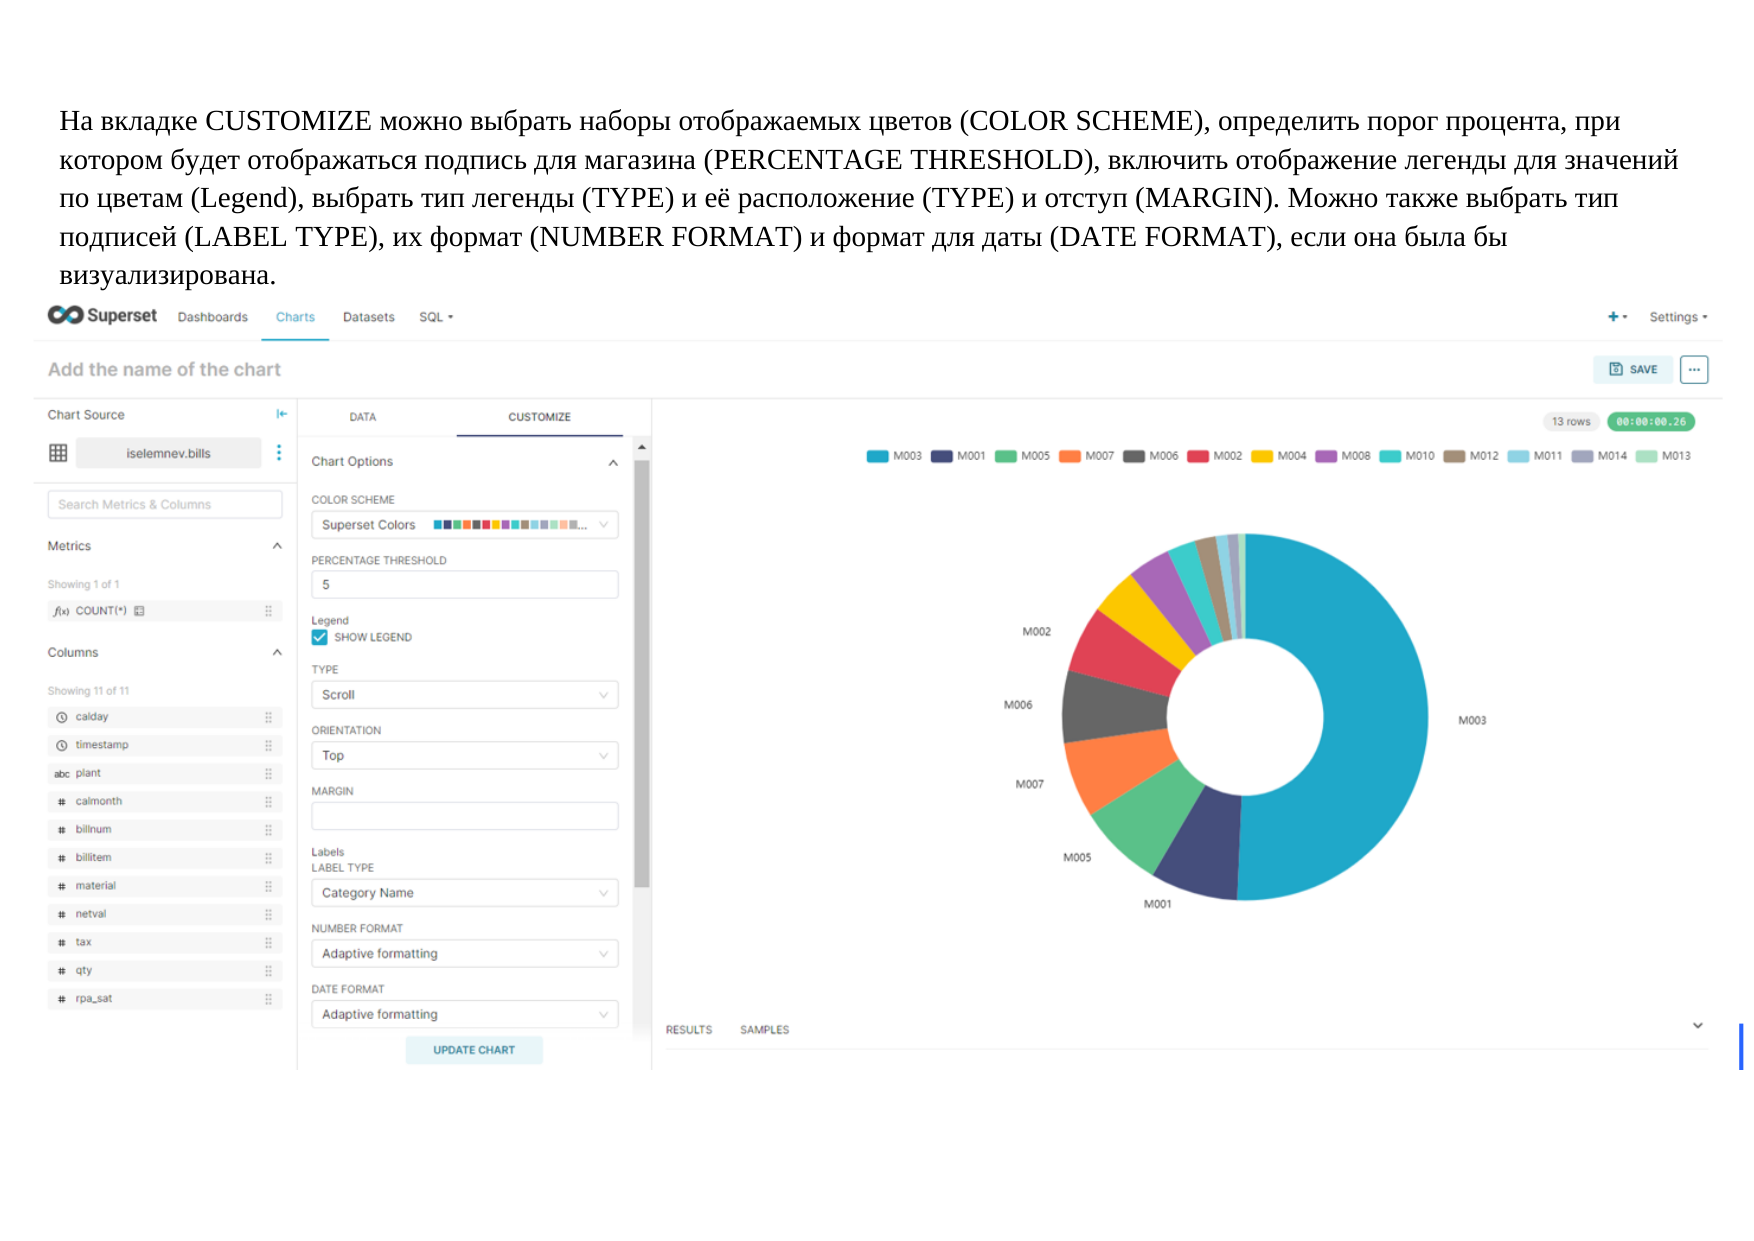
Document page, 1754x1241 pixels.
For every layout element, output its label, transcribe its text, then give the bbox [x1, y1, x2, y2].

text На вкладке CUSTOMIZE можно выбрать наборы отображаемых цветов (COLOR SCHEME), определить порог процента, при котором будет отображаться подпись для магазина (PERCENTAGE THRESHOLD), включить отображение легенды для значений по цветам (Legend), выбрать тип легенды (TYPE) и её расположение (TYPE) и отступ (MARGIN). Можно также выбрать тип подписей (LABEL TYPE), их формат (NUMBER FORMAT) и формат для даты (DATE FORMAT), если она была бы визуализирована. [59, 103, 1695, 291]
picture [29, 296, 1744, 1070]
